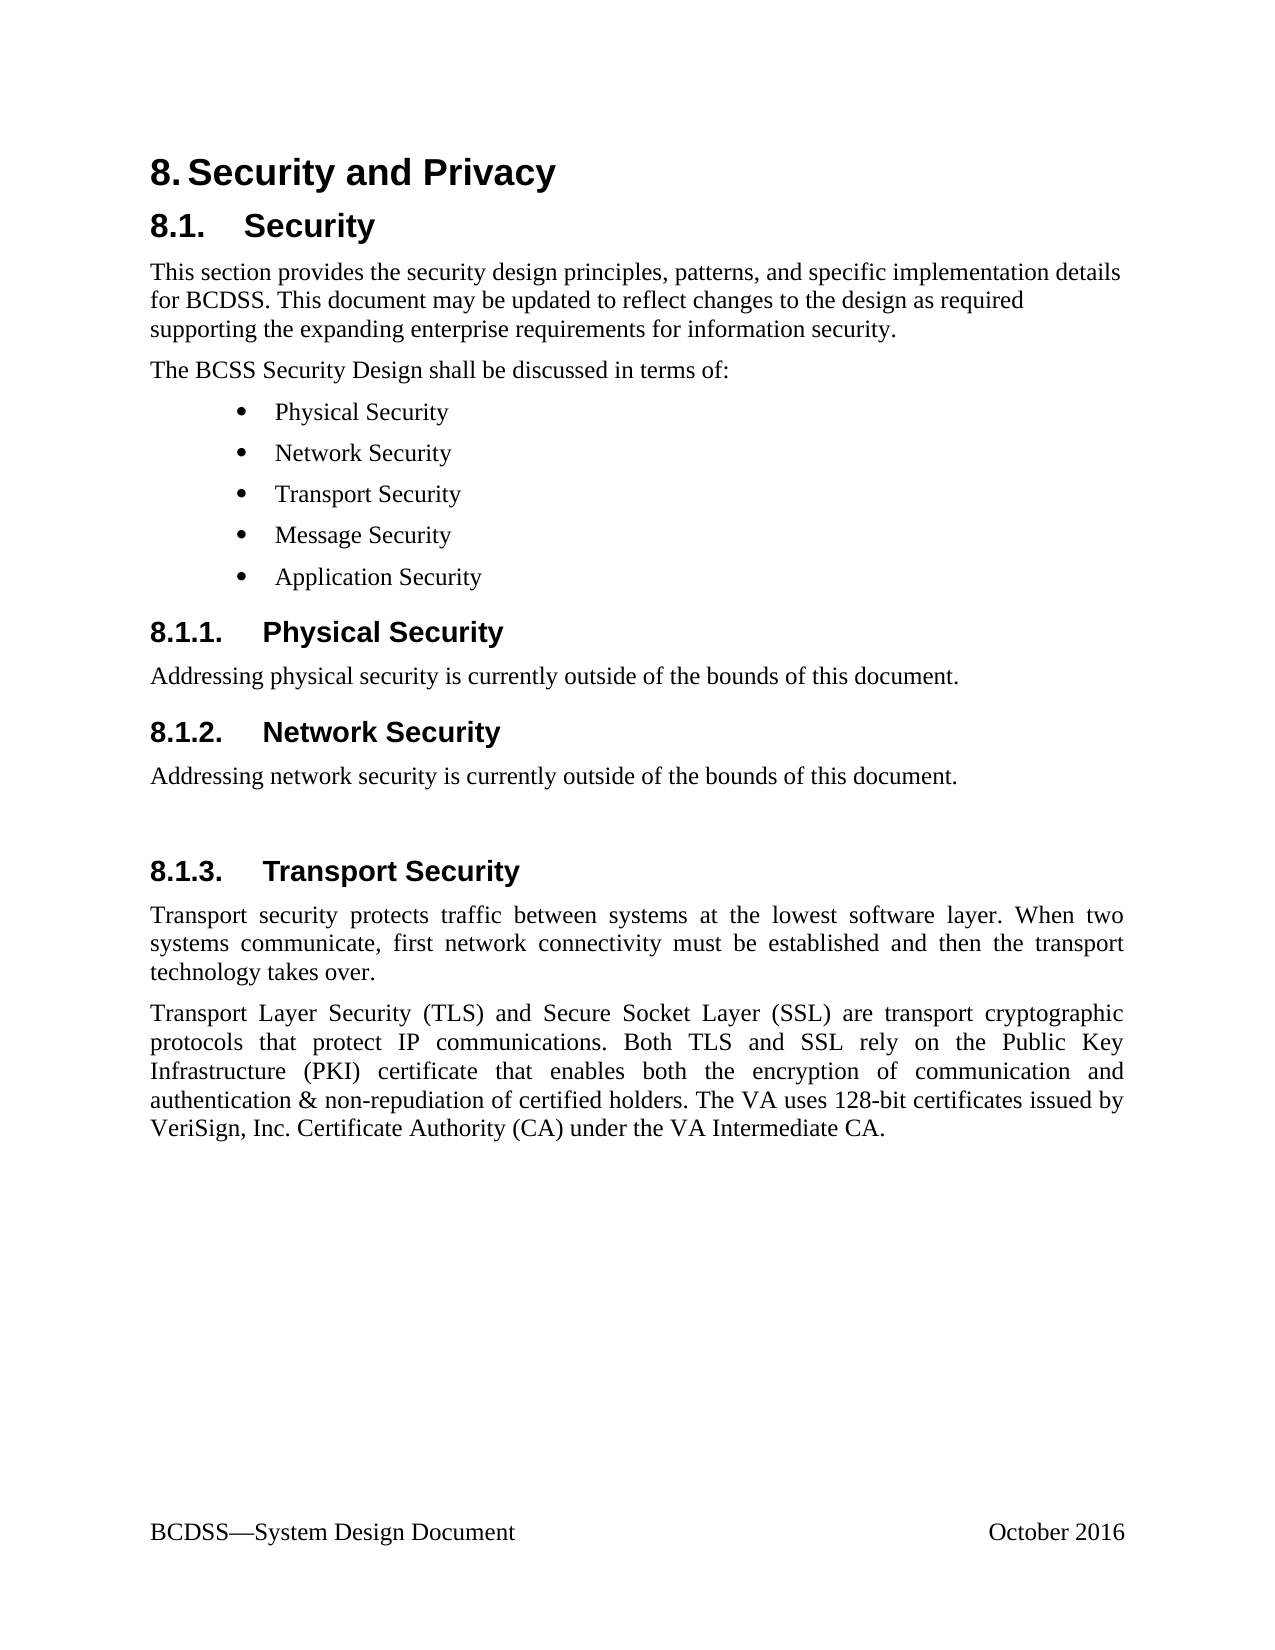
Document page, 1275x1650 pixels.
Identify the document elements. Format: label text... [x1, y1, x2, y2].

subtitle Network Security [150, 715, 1125, 749]
text Transport Layer Security (TLS) and Secure Socket Layer (SSL) are transport cryptographic protocols that protect IP communications. Both TLS and SSL rely on the Public Key Infrastructure (PKI) certificate that enables both the encryption of communication and authentication & non-repudiation of certified holders. The VA uses 128-bit certificates issued by VeriSign, Inc. Certificate Authority (CA) under the VA Intermediate CA. [150, 998, 1125, 1142]
text Application Security [237, 562, 1125, 590]
subtitle Transport Security [150, 854, 1125, 887]
subtitle Security and Privacy [150, 150, 1125, 193]
text Transport security protects traffic between systems at the lowest software layer. When two systems communicate, first network connectivity must be established and then the transport technology takes over. [150, 900, 1125, 986]
text Addressing physical security is currently outside of the bounds of this document. [150, 661, 1125, 690]
text This section provides the security design principles, patterns, and specific implementation details for BCDSS. This document may be updated to reflect changes to the design as required supporting the expanding enterprise requirements for information security. [150, 257, 1125, 343]
text Transport Security [237, 479, 1125, 508]
text Addressing network security is currently outside of the bounds of this document. [150, 761, 1125, 790]
text Physical Security [237, 397, 1125, 425]
text Message Security [237, 520, 1125, 549]
subtitle Security [150, 206, 1125, 244]
subtitle Physical Security [150, 615, 1125, 649]
text The BCSS Security Design shall be discussed in terms of: [150, 355, 1125, 384]
text Network Security [237, 438, 1125, 467]
